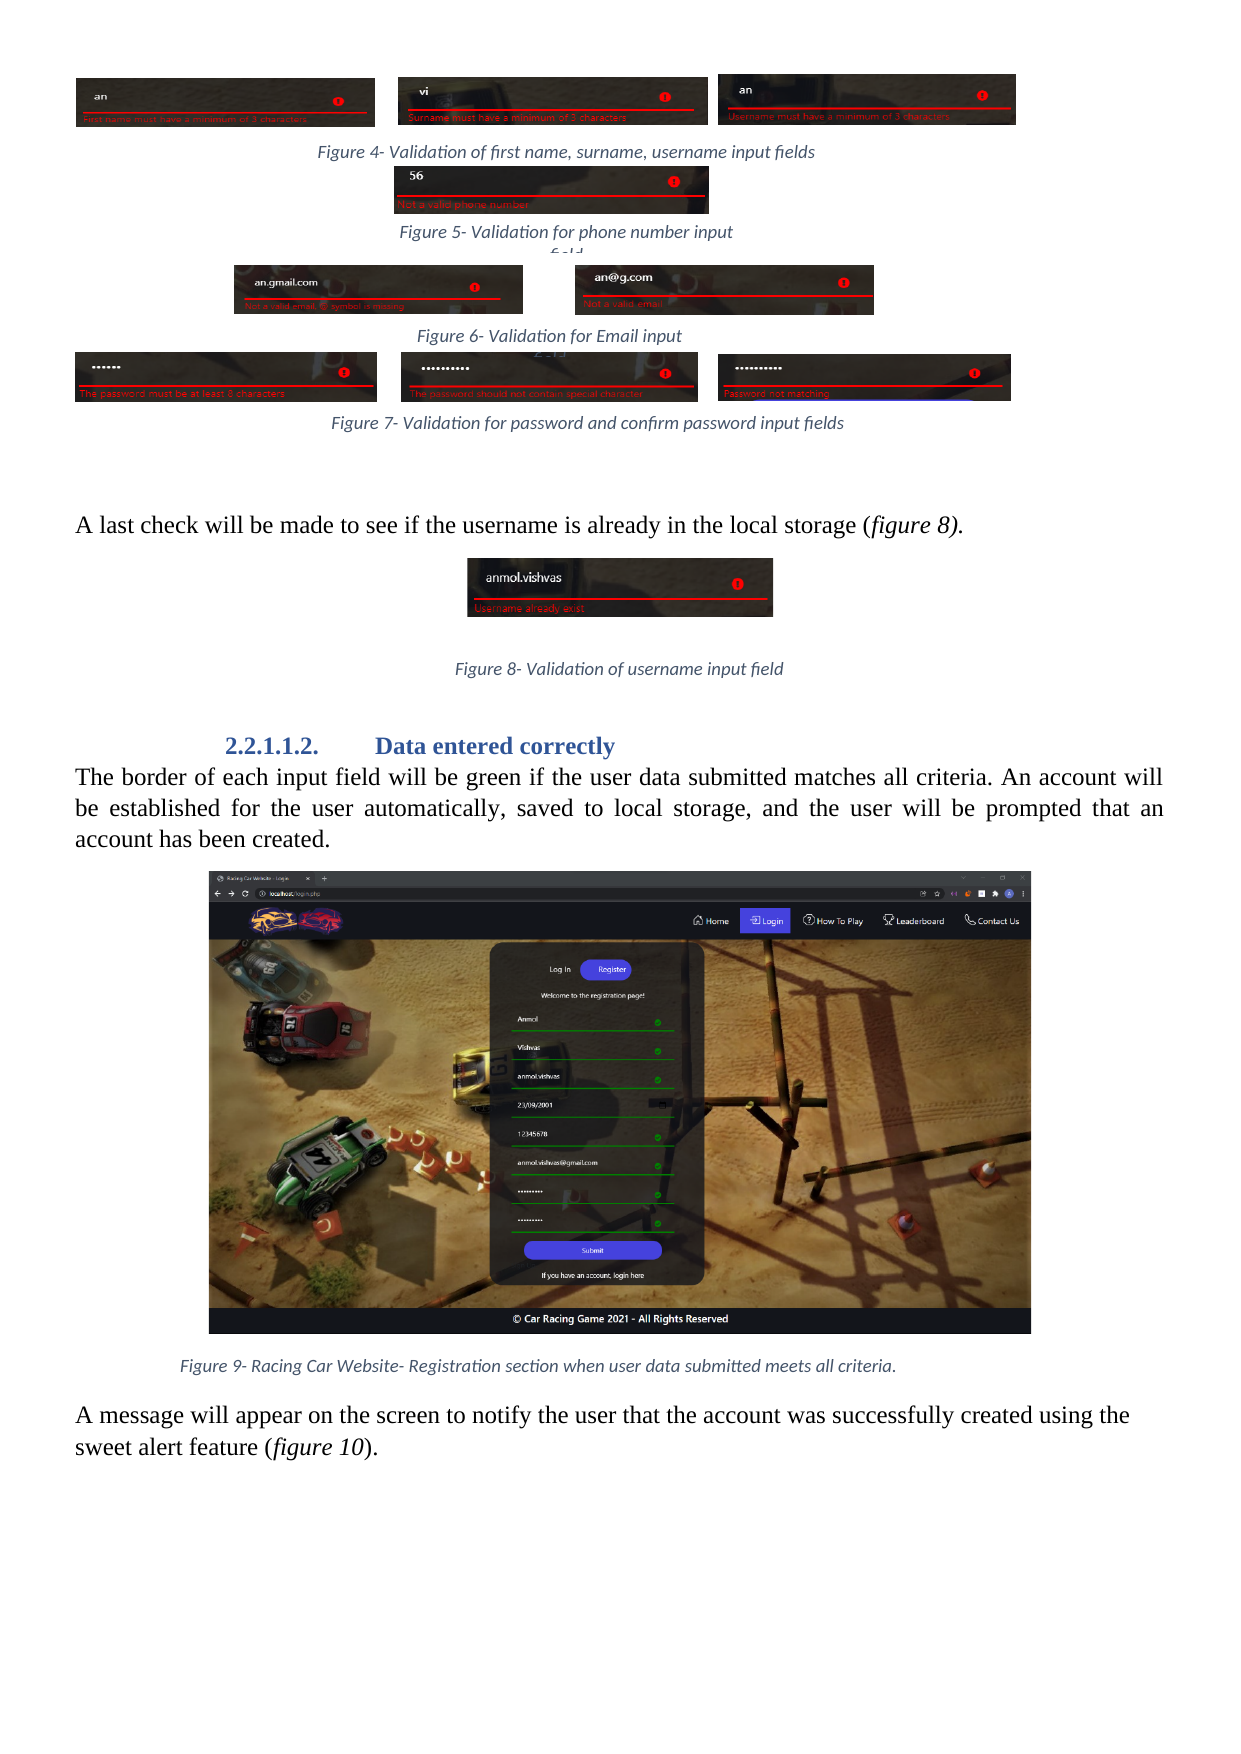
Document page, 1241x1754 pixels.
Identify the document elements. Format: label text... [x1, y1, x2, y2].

text A last check will be made to see if the username is already in the local storage (figure 8). [75, 510, 1165, 539]
picture [467, 558, 774, 617]
text A message will appear on the screen to notify the user that the account was successfully created using the sweet alert feature (figure 10). [75, 1401, 1165, 1460]
picture [398, 77, 708, 125]
picture [401, 352, 698, 402]
picture [234, 265, 523, 314]
picture [394, 166, 709, 214]
text The border of each input field will be green if the user data submitted matches all criteria. An account will be established for the user automatically, saved to local storage, and the user will be prompted that an account has been created. [75, 762, 1165, 853]
picture [75, 352, 377, 402]
picture [718, 74, 1016, 125]
picture [76, 78, 375, 127]
picture [208, 871, 1032, 1334]
picture [718, 354, 1011, 401]
subtitle Data entered correctly [225, 731, 1165, 759]
picture [575, 265, 874, 315]
